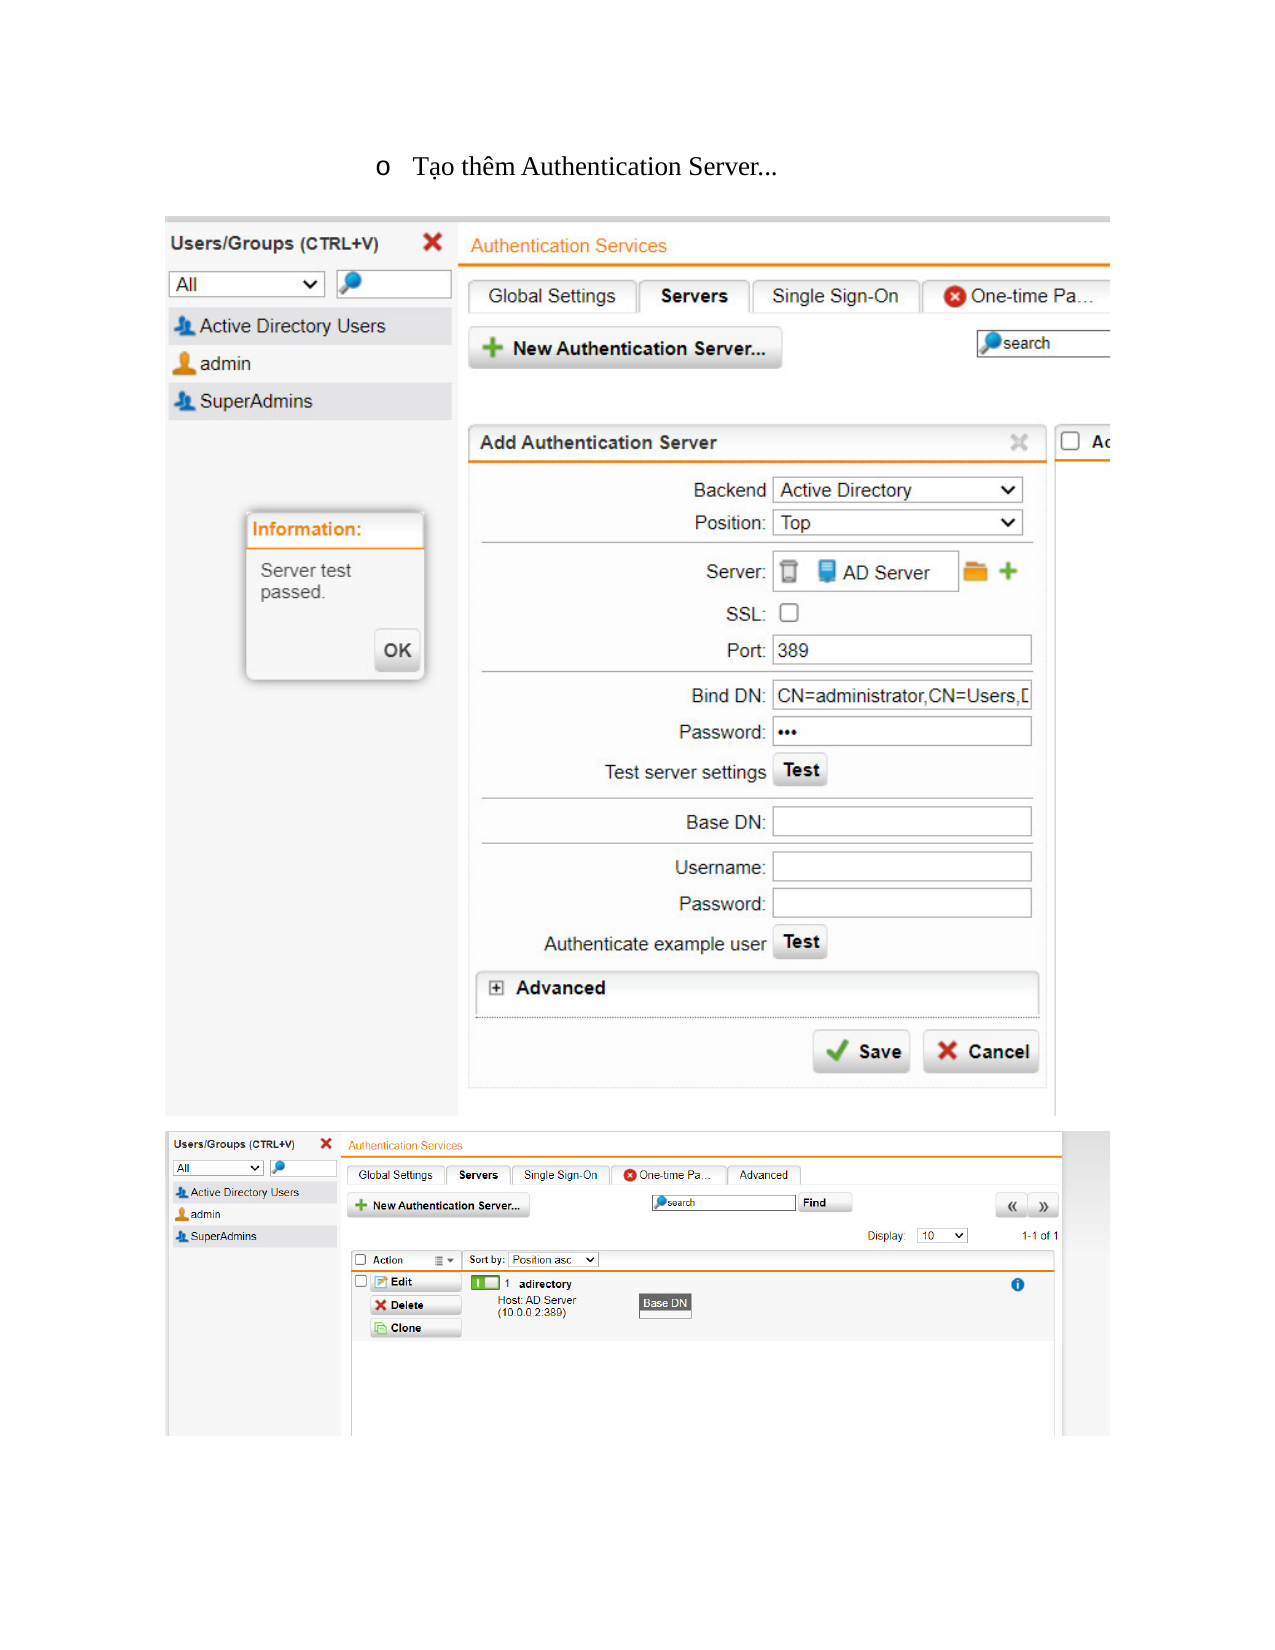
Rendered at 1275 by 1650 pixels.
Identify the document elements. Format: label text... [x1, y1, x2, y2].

picture [165, 216, 1111, 1116]
picture [165, 1131, 1111, 1436]
list Tạo thêm Authentication Server... [375, 150, 1125, 183]
